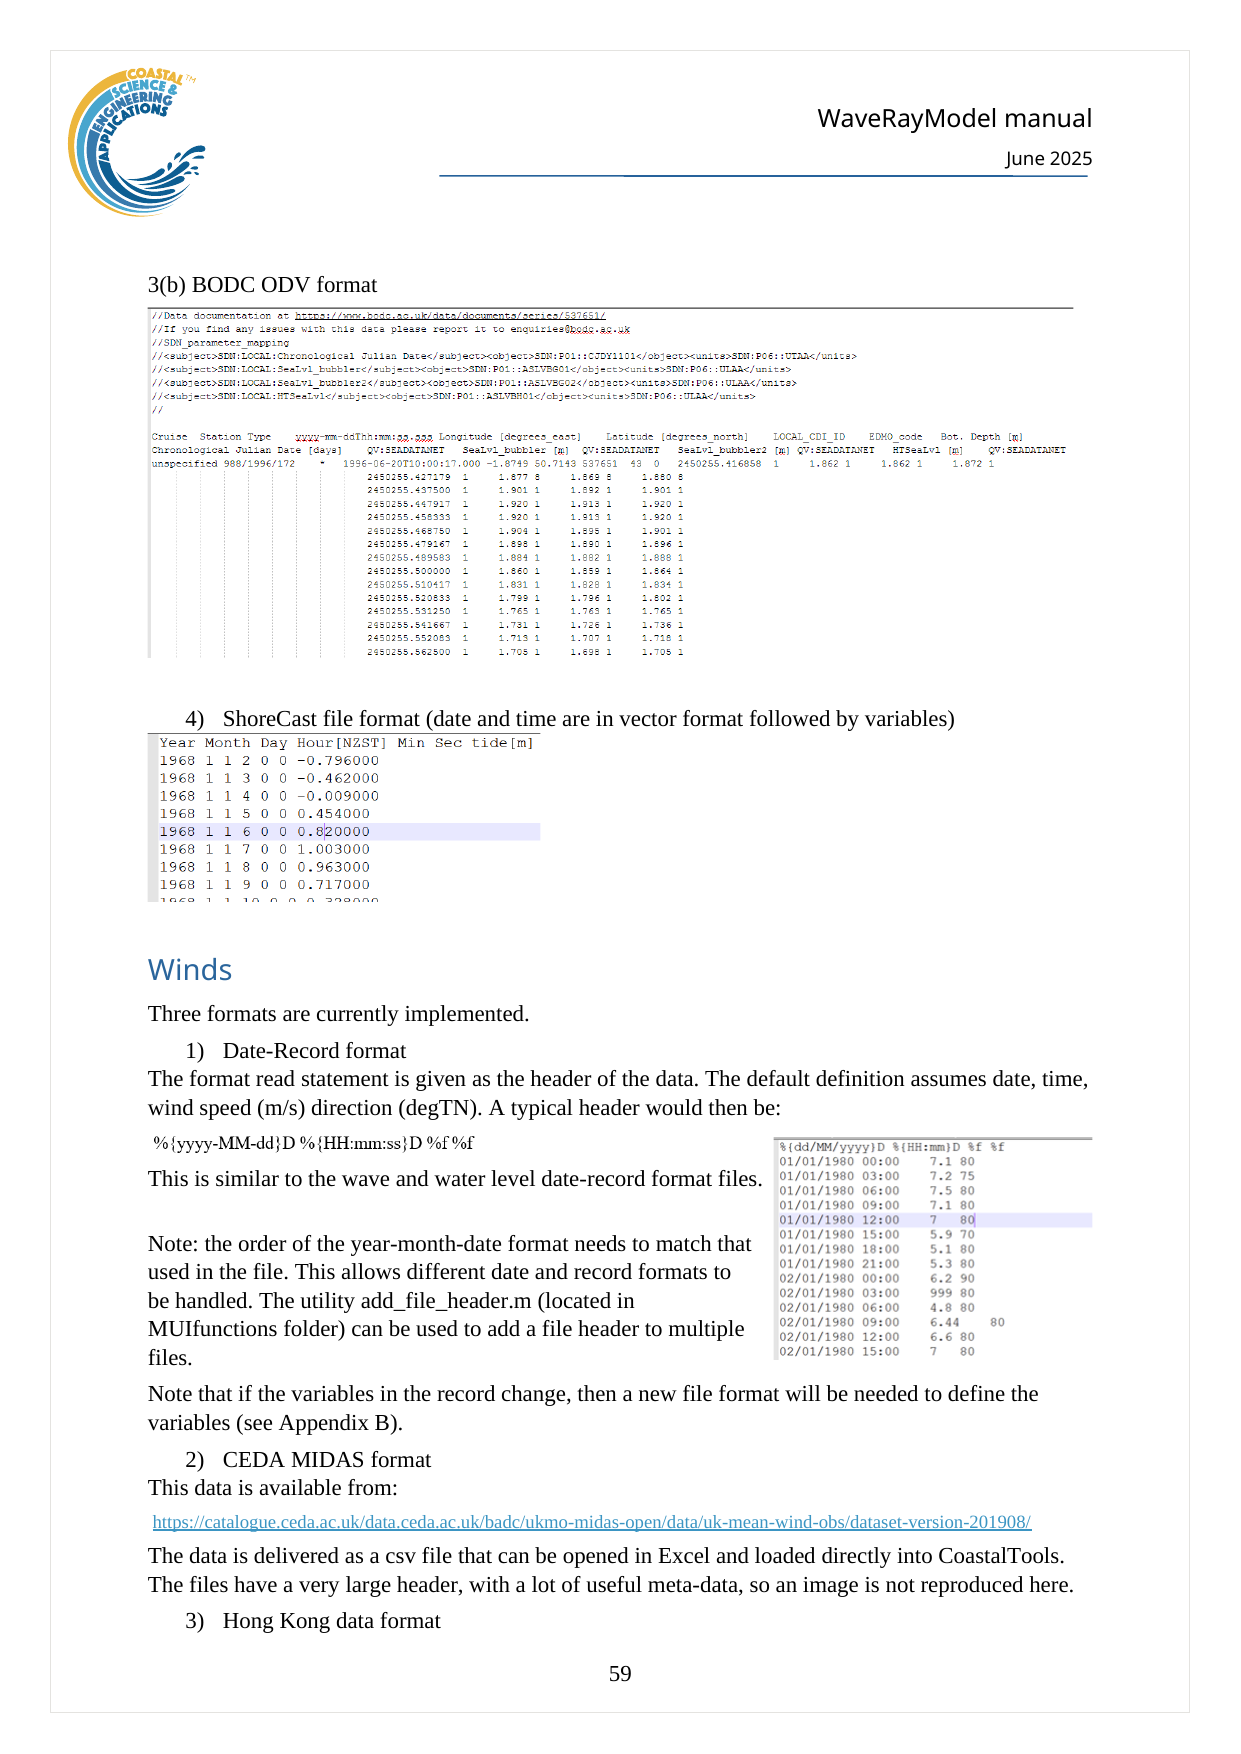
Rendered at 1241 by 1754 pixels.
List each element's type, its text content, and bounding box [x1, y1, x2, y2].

text The format read statement is given as the header of the data. The default definition assumes date, time, wind speed (m/s) direction (degTN). A typical header would then be: [148, 1065, 1093, 1120]
text This data is available from: [148, 1474, 1093, 1500]
picture [147, 1130, 479, 1157]
text Note that if the variables in the record change, then a new file format will be needed to define the variables (see Appendix B). [148, 1380, 1093, 1435]
text Winds [148, 949, 1093, 988]
text This is similar to the wave and water level date-record format files. [148, 1165, 773, 1219]
text The data is delivered as a csv file that can be opened in Excel and loaded directly into CoastalTools. The files have a very large header, with a lot of useful meta-data, so an image is not reproduced here. [148, 1542, 1093, 1597]
list ShoreCast file format (date and time are in vector format followed by variables) [185, 705, 1093, 732]
text Note: the order of the year-month-date format needs to match that used in the file. This allows different date and record formats to be handled. The utility add_file_header.m (located in MUIfunctions folder) can be used to add a file header to multiple files. [148, 1230, 1093, 1370]
text https://catalogue.ceda.ac.uk/data.ceda.ac.uk/badc/ukmo-midas-open/data/uk-mean-wind-obs/dataset-version-201908/ [148, 1511, 1093, 1532]
list CEDA MIDAS format [185, 1446, 1093, 1472]
text 3(b) BODC ODV format [148, 271, 1093, 297]
text Three formats are currently implemented. [148, 1000, 1093, 1026]
picture [147, 307, 1074, 658]
picture [147, 733, 541, 902]
picture [773, 1137, 1093, 1360]
list Hong Kong data format [185, 1608, 1093, 1634]
list Date-Record format [185, 1037, 1093, 1063]
